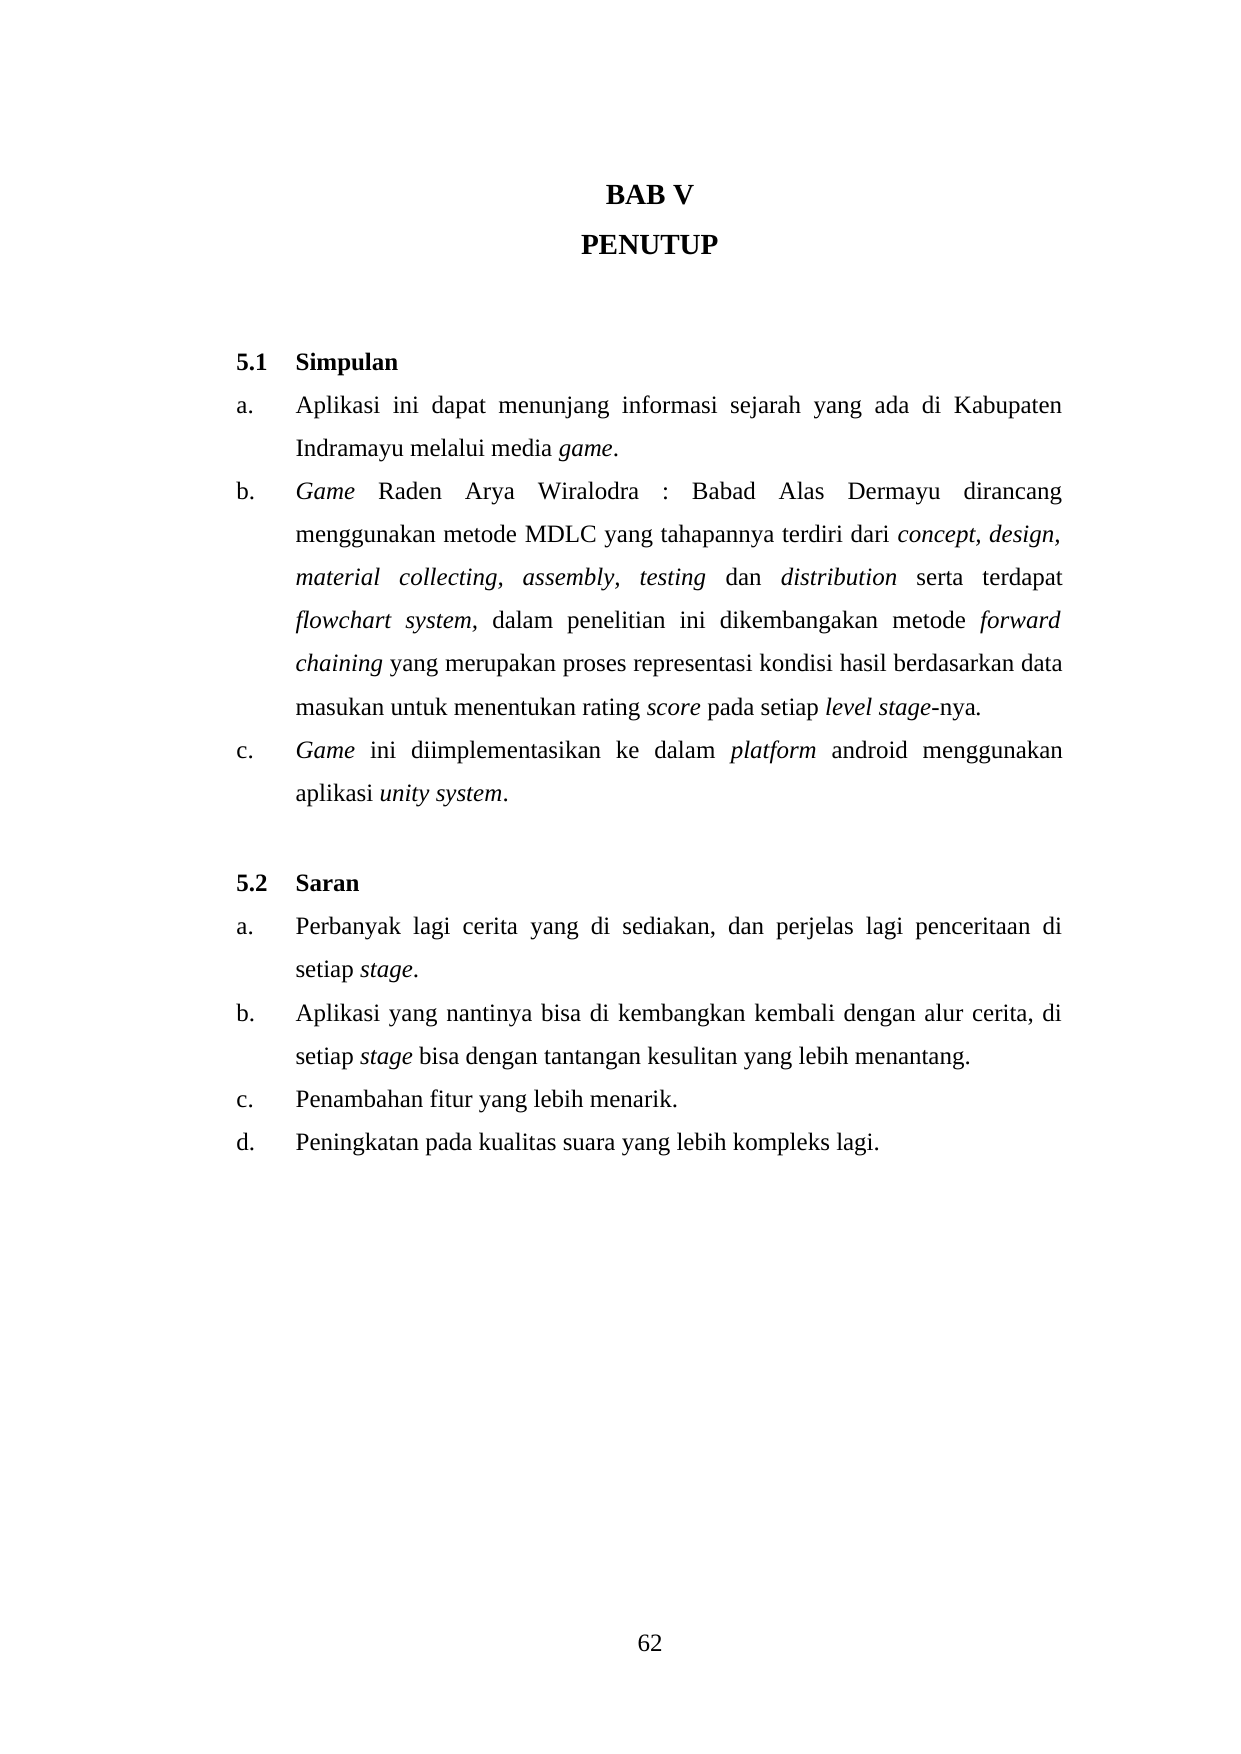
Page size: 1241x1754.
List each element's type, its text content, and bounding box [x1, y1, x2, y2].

list Aplikasi yang nantinya bisa di kembangkan kembali dengan alur cerita, di setiap stage bisa dengan tantangan kesulitan yang lebih menantang. [236, 998, 1063, 1069]
list Aplikasi ini dapat menunjang informasi sejarah yang ada di Kabupaten Indramayu melalui media game. [236, 390, 1063, 462]
list Penambahan fitur yang lebih menarik. [236, 1084, 1063, 1113]
list Peningkatan pada kualitas suara yang lebih kompleks lagi. [236, 1127, 1063, 1156]
list Game ini diimplementasikan ke dalam platform android menggunakan aplikasi unity system. [236, 735, 1063, 807]
list Perbanyak lagi cerita yang di sediakan, dan perjelas lagi penceritaan di setiap stage. [236, 911, 1063, 983]
list Game Raden Arya Wiralodra : Babad Alas Dermayu dirancang menggunakan metode MDLC yang tahapannya terdiri dari concept, design, material collecting, assembly, testing dan distribution serta terdapat flowchart system, dalam penelitian ini dikembangakan metode forward chaining yang merupakan proses representasi kondisi hasil berdasarkan data masukan untuk menentukan rating score pada setiap level stage-nya. [236, 476, 1063, 720]
subtitle Saran [236, 868, 1063, 897]
subtitle Simpulan [236, 347, 1063, 375]
subtitle BAB V PENUTUP [236, 177, 1063, 261]
